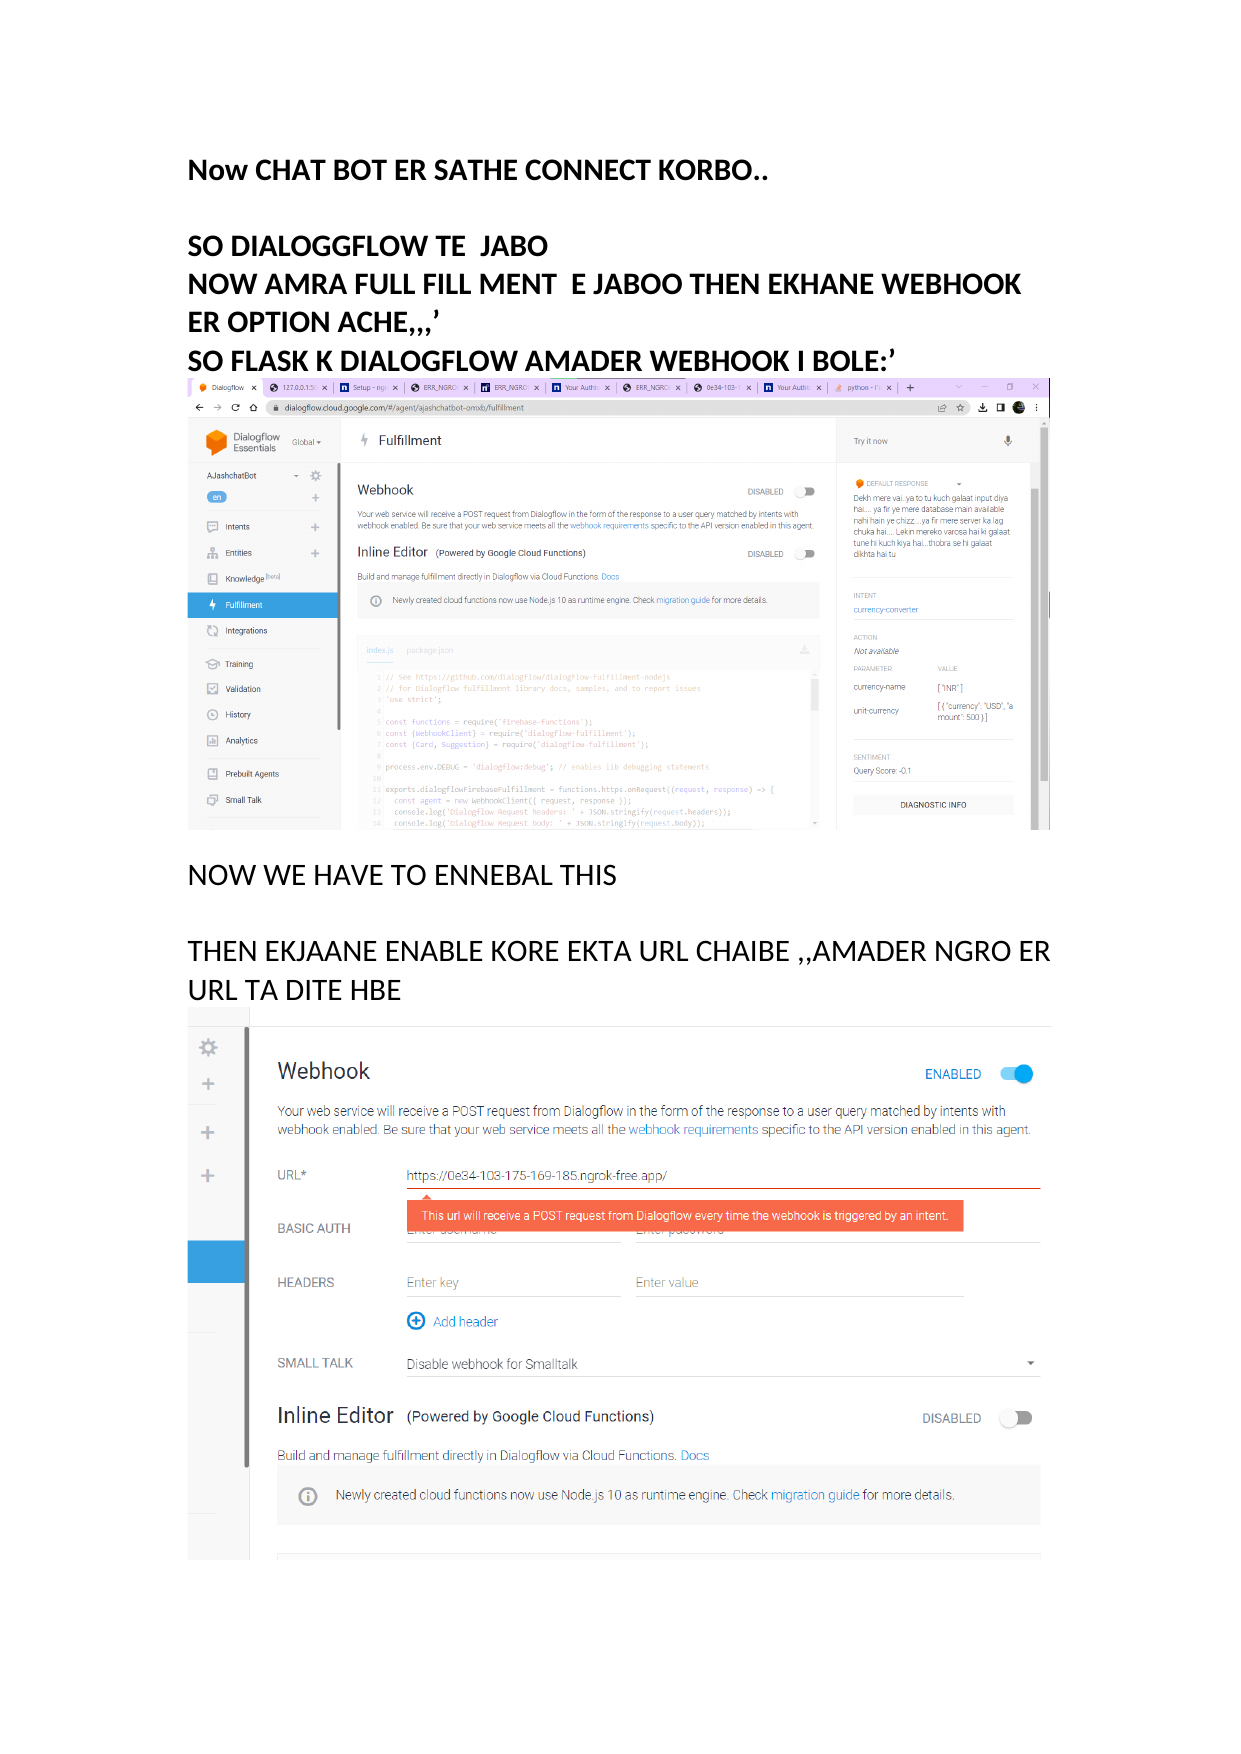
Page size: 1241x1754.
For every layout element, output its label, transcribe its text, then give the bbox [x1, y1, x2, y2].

picture [187, 1007, 1052, 1560]
picture [187, 378, 1050, 830]
text SO DIALOGGFLOW TE JABO [187, 226, 1053, 264]
text NOW AMRA FULL FILL MENT E JABOO THEN EKHANE WEBHOOK ER OPTION ACHE,,,’ [187, 264, 1053, 341]
text THEN EKJAANE ENABLE KORE EKTA URL CHAIBE ,,AMADER NGRO ER URL TA DITE HBE [187, 932, 1053, 1008]
text Now CHAT BOT ER SATHE CONNECT KORBO.. [187, 150, 1053, 188]
text NOW WE HAVE TO ENNEBAL THIS [187, 855, 1053, 893]
